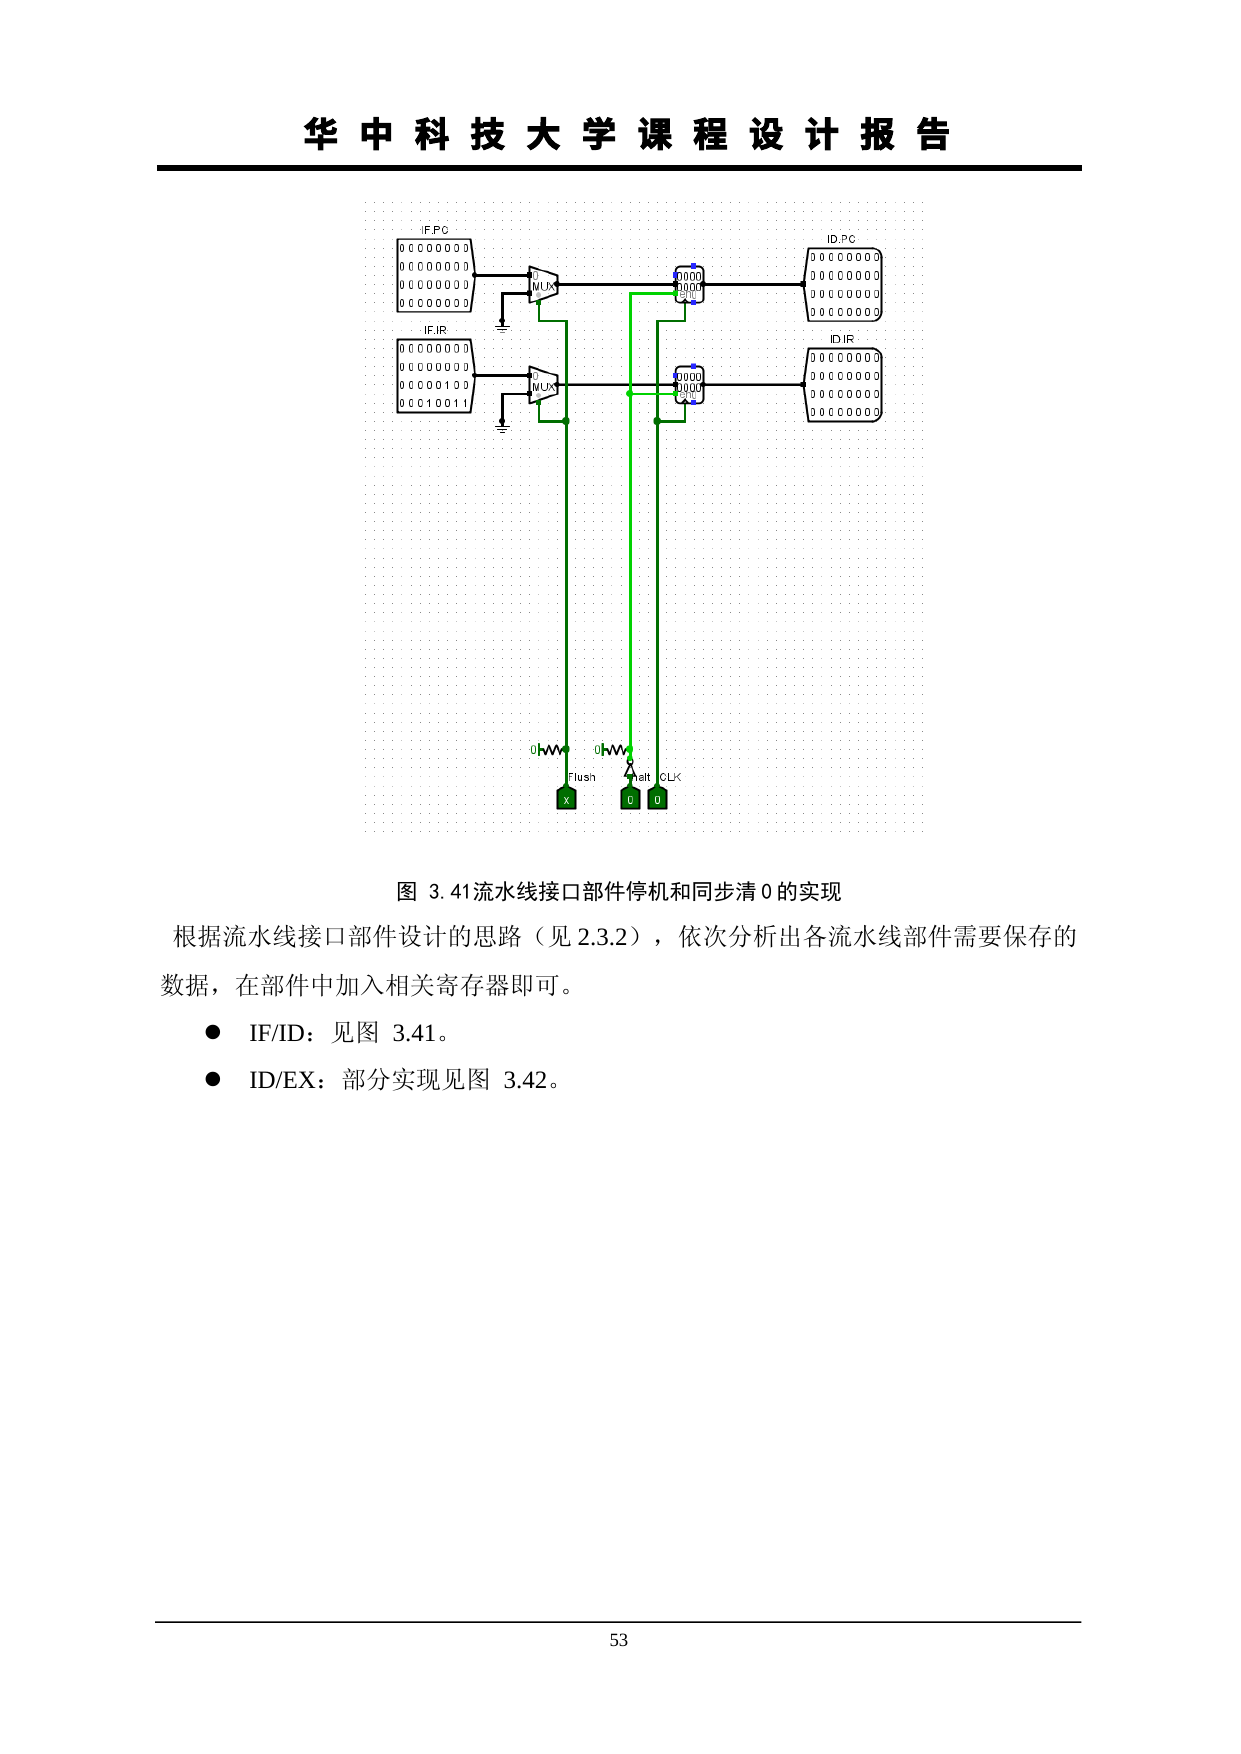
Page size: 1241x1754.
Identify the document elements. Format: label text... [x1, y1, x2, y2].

picture [361, 198, 927, 838]
text 根据流水线接口部件设计的思路（见2.3.2），依次分析出各流水线部件需要保存的数据，在部件中加入相关寄存器即可。 [159, 912, 1078, 1007]
